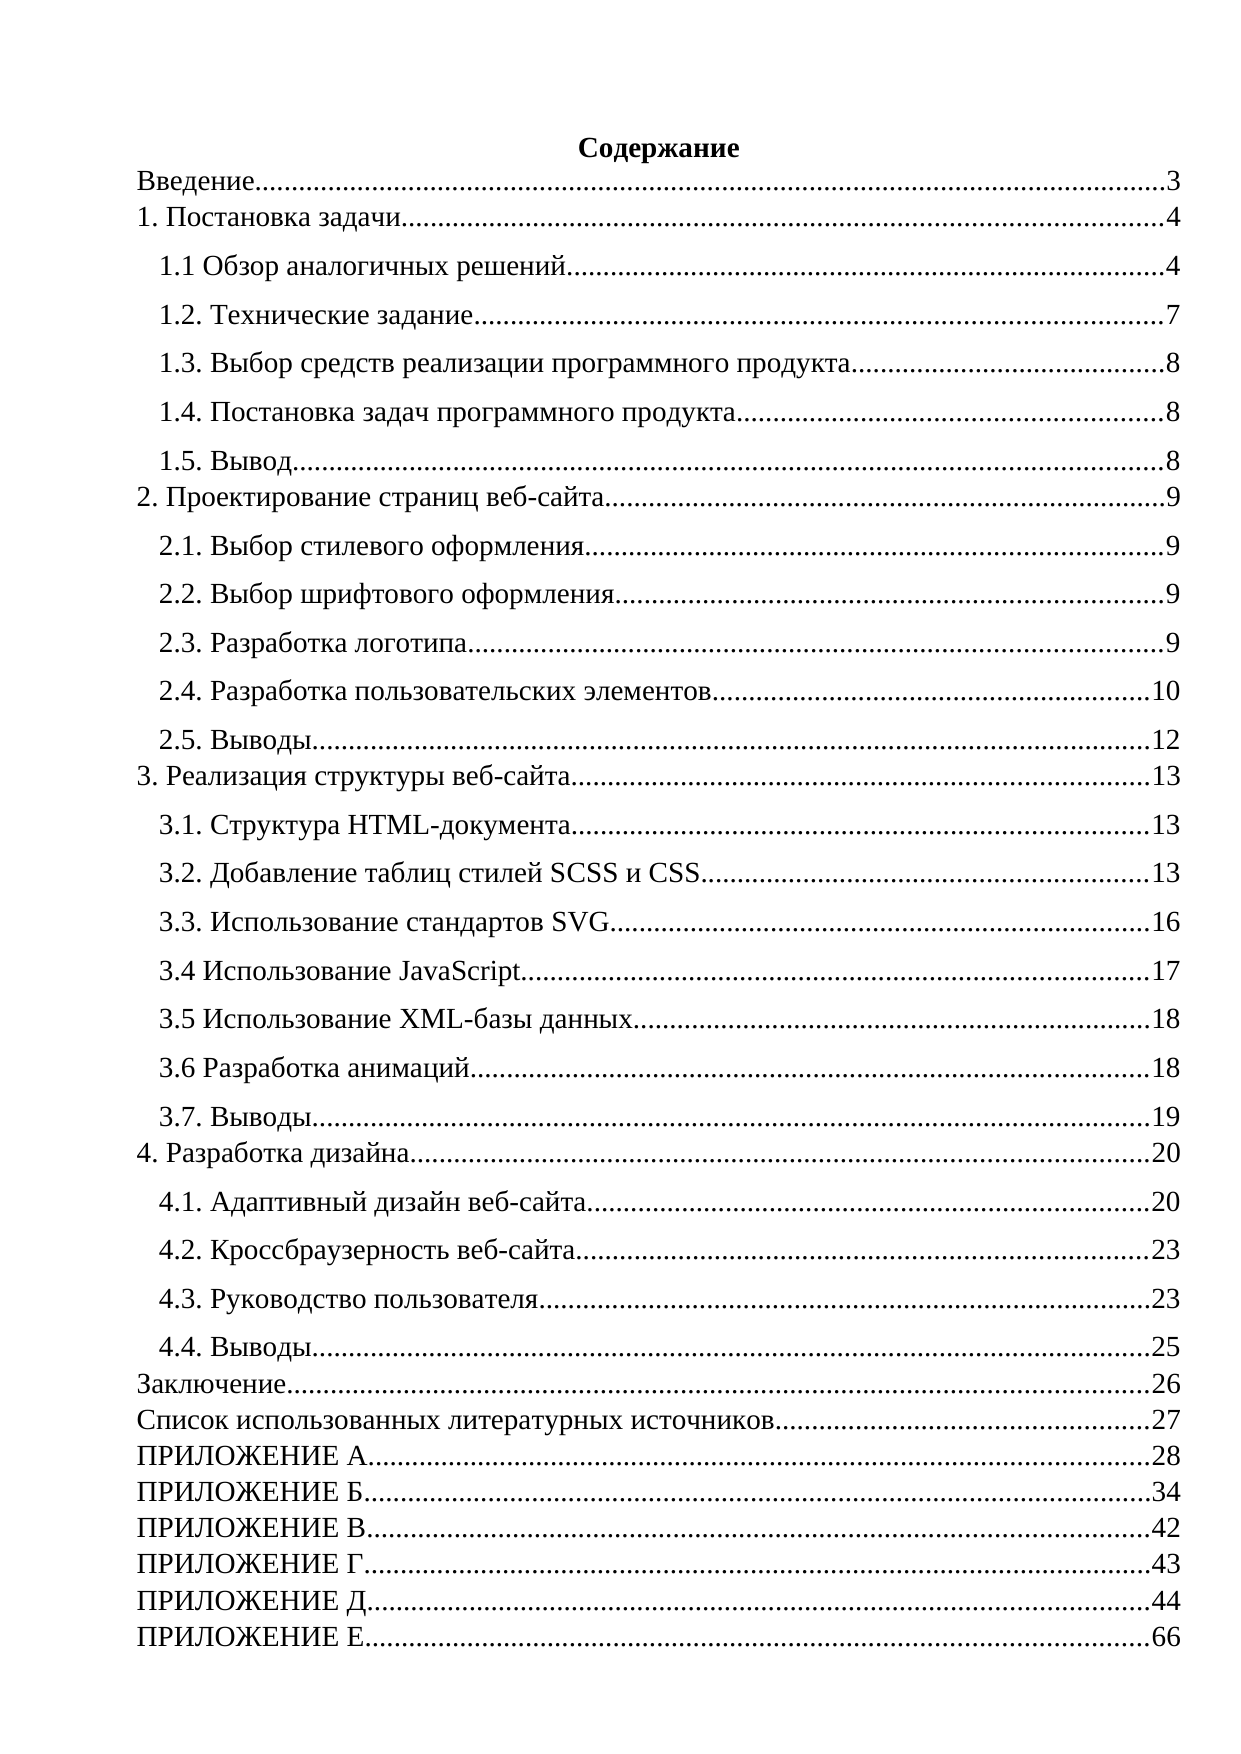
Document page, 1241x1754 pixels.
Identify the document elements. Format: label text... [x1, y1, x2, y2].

text 3. Реализация структуры веб-сайта 13 [136, 758, 1181, 792]
text 3.7. Выводы 19 [159, 1099, 1181, 1132]
text 2. Проектирование страниц веб-сайта 9 [136, 479, 1181, 512]
text 4.4. Выводы 25 [159, 1329, 1181, 1363]
text 2.4. Разработка пользовательских элементов 10 [159, 673, 1181, 707]
text Список использованных литературных источников 27 [136, 1402, 1181, 1435]
text 2.1. Выбор стилевого оформления 9 [159, 528, 1181, 561]
text 4.3. Руководство пользователя 23 [159, 1281, 1181, 1314]
text ПРИЛОЖЕНИЕ А 28 [136, 1438, 1181, 1472]
text ПРИЛОЖЕНИЕ В 42 [136, 1510, 1181, 1544]
text ПРИЛОЖЕНИЕ Б 34 [136, 1474, 1181, 1508]
text 4.1. Адаптивный дизайн веб-сайта 20 [159, 1184, 1181, 1217]
text Заключение 26 [136, 1366, 1181, 1399]
text 3.3. Использование стандартов SVG 16 [159, 904, 1181, 938]
text 1.2. Технические задание 7 [159, 297, 1181, 330]
text 1.1 Обзор аналогичных решений. 4 [159, 248, 1181, 282]
text 1.3. Выбор средств реализации программного продукта 8 [159, 346, 1181, 379]
text 4. Разработка дизайна 20 [136, 1135, 1181, 1168]
text ПРИЛОЖЕНИЕ Г 43 [136, 1546, 1181, 1580]
text 3.6 Разработка анимаций 18 [159, 1050, 1181, 1084]
text 1. Постановка задачи 4 [136, 199, 1181, 233]
text 3.2. Добавление таблиц стилей SCSS и CSS. 13 [159, 856, 1181, 889]
text Введение 3 [136, 163, 1181, 197]
text 3.5 Использование XML-базы данных 18 [159, 1002, 1181, 1035]
text 1.4. Постановка задач программного продукта 8 [159, 394, 1181, 428]
text 3.1. Структура HTML-документа 13 [159, 807, 1181, 841]
text 2.2. Выбор шрифтового оформления 9 [159, 576, 1181, 610]
text Содержание [136, 130, 1181, 163]
text 3.4 Использование JavaScript 17 [159, 953, 1181, 986]
text ПРИЛОЖЕНИЕ Д 44 [136, 1583, 1181, 1616]
text 1.5. Вывод 8 [159, 443, 1181, 476]
text ПРИЛОЖЕНИЕ Е 66 [136, 1619, 1181, 1652]
text 4.2. Кроссбраузерность веб-сайта 23 [159, 1232, 1181, 1266]
text 2.5. Выводы 12 [159, 722, 1181, 756]
text 2.3. Разработка логотипа 9 [159, 625, 1181, 658]
